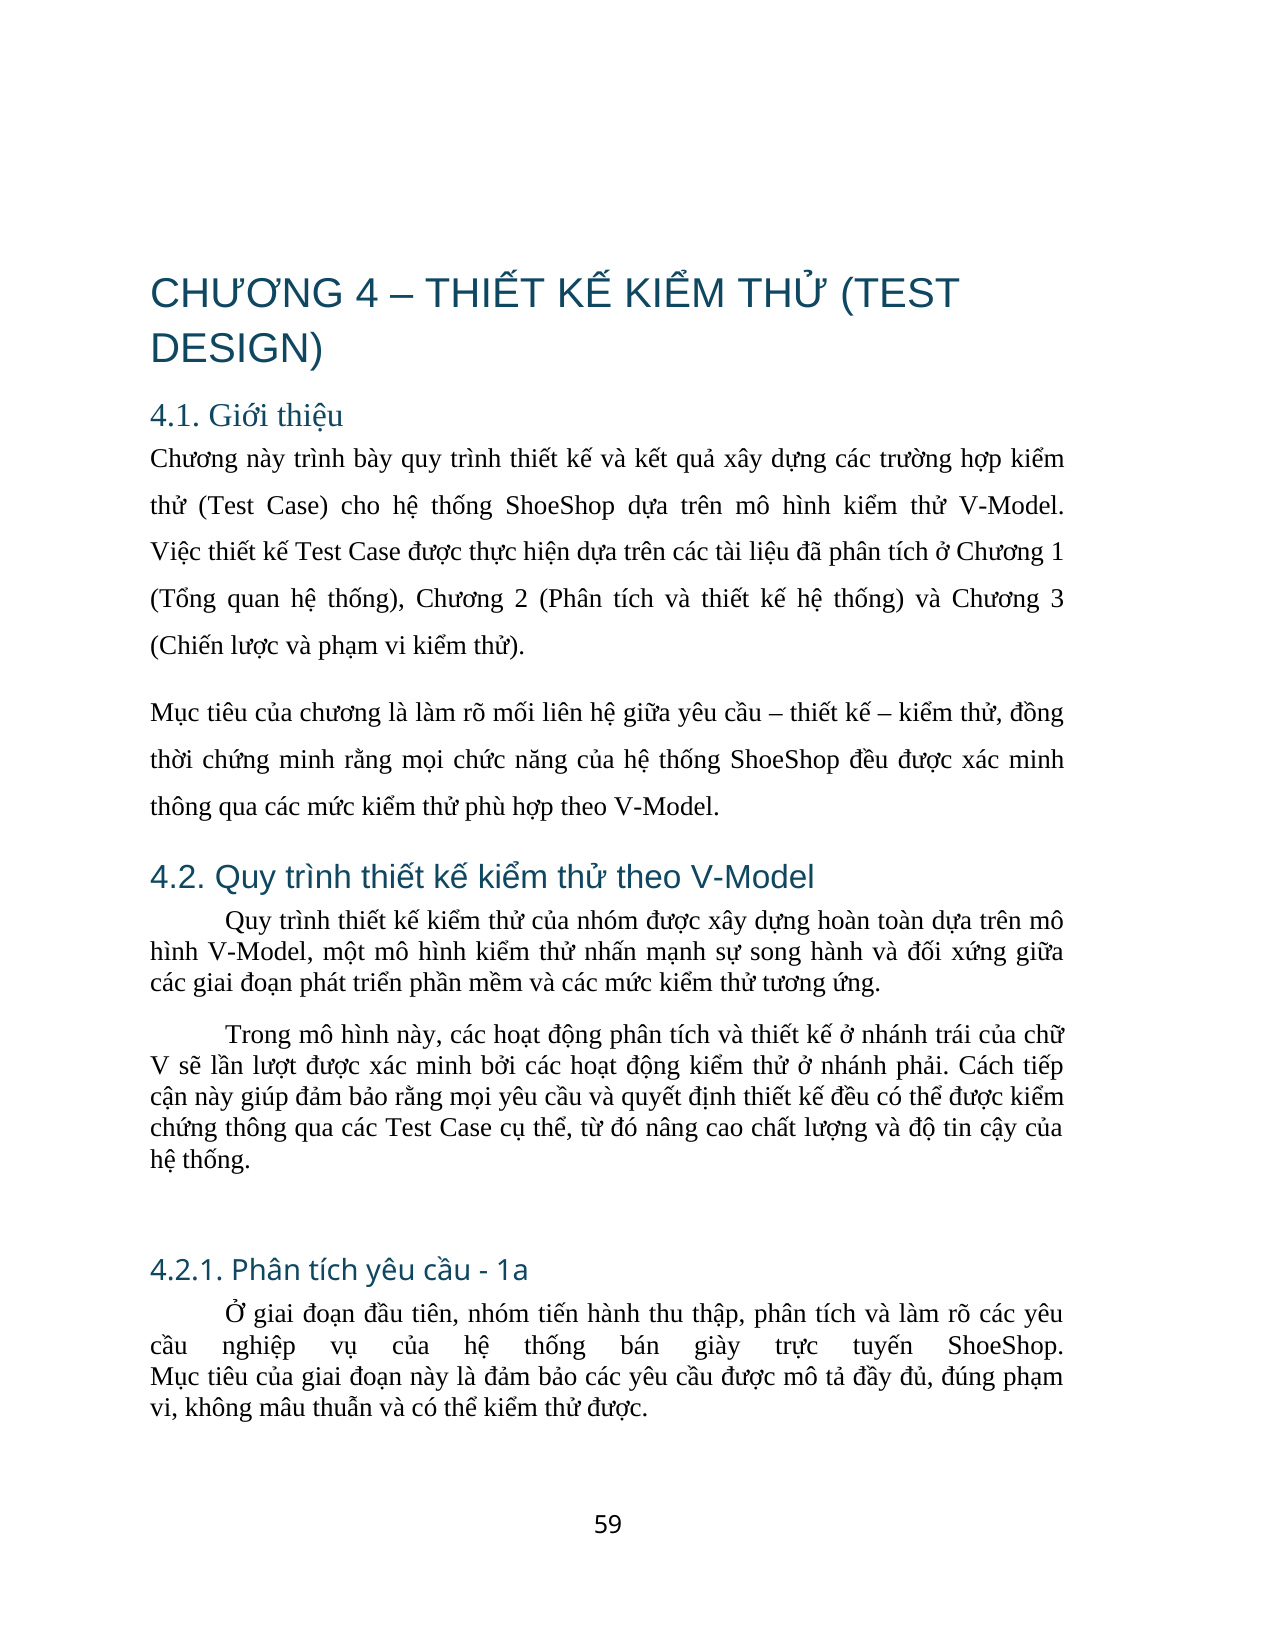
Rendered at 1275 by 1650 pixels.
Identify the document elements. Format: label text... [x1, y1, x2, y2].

subtitle 4.2.1. Phân tích yêu cầu - 1a [150, 1249, 1065, 1289]
text Trong mô hình này, các hoạt động phân tích và thiết kế ở nhánh trái của chữ V sẽ lần lượt được xác minh bởi các hoạt động kiểm thử ở nhánh phải. Cách tiếp cận này giúp đảm bảo rằng mọi yêu cầu và quyết định thiết kế đều có thể được kiểm chứng thông qua các Test Case cụ thể, từ đó nâng cao chất lượng và độ tin cậy của hệ thống. [150, 1018, 1065, 1174]
text Mục tiêu của chương là làm rõ mối liên hệ giữa yêu cầu – thiết kế – kiểm thử, đồng thời chứng minh rằng mọi chức năng của hệ thống ShoeShop đều được xác minh thông qua các mức kiểm thử phù hợp theo V-Model. [150, 696, 1065, 821]
text Chương này trình bày quy trình thiết kế và kết quả xây dựng các trường hợp kiểm thử (Test Case) cho hệ thống ShoeShop dựa trên mô hình kiểm thử V-Model. Việc thiết kế Test Case được thực hiện dựa trên các tài liệu đã phân tích ở Chương 1 (Tổng quan hệ thống), Chương 2 (Phân tích và thiết kế hệ thống) và Chương 3 (Chiến lược và phạm vi kiểm thử). [150, 442, 1065, 660]
text Quy trình thiết kế kiểm thử của nhóm được xây dựng hoàn toàn dựa trên mô hình V-Model, một mô hình kiểm thử nhấn mạnh sự song hành và đối xứng giữa các giai đoạn phát triển phần mềm và các mức kiểm thử tương ứng. [150, 904, 1065, 997]
text Ở giai đoạn đầu tiên, nhóm tiến hành thu thập, phân tích và làm rõ các yêu cầu nghiệp vụ của hệ thống bán giày trực tuyến ShoeShop. Mục tiêu của giai đoạn này là đảm bảo các yêu cầu được mô tả đầy đủ, đúng phạm vi, không mâu thuẫn và có thể kiểm thử được. [150, 1298, 1065, 1422]
subtitle 4.1. Giới thiệu [150, 395, 1065, 434]
